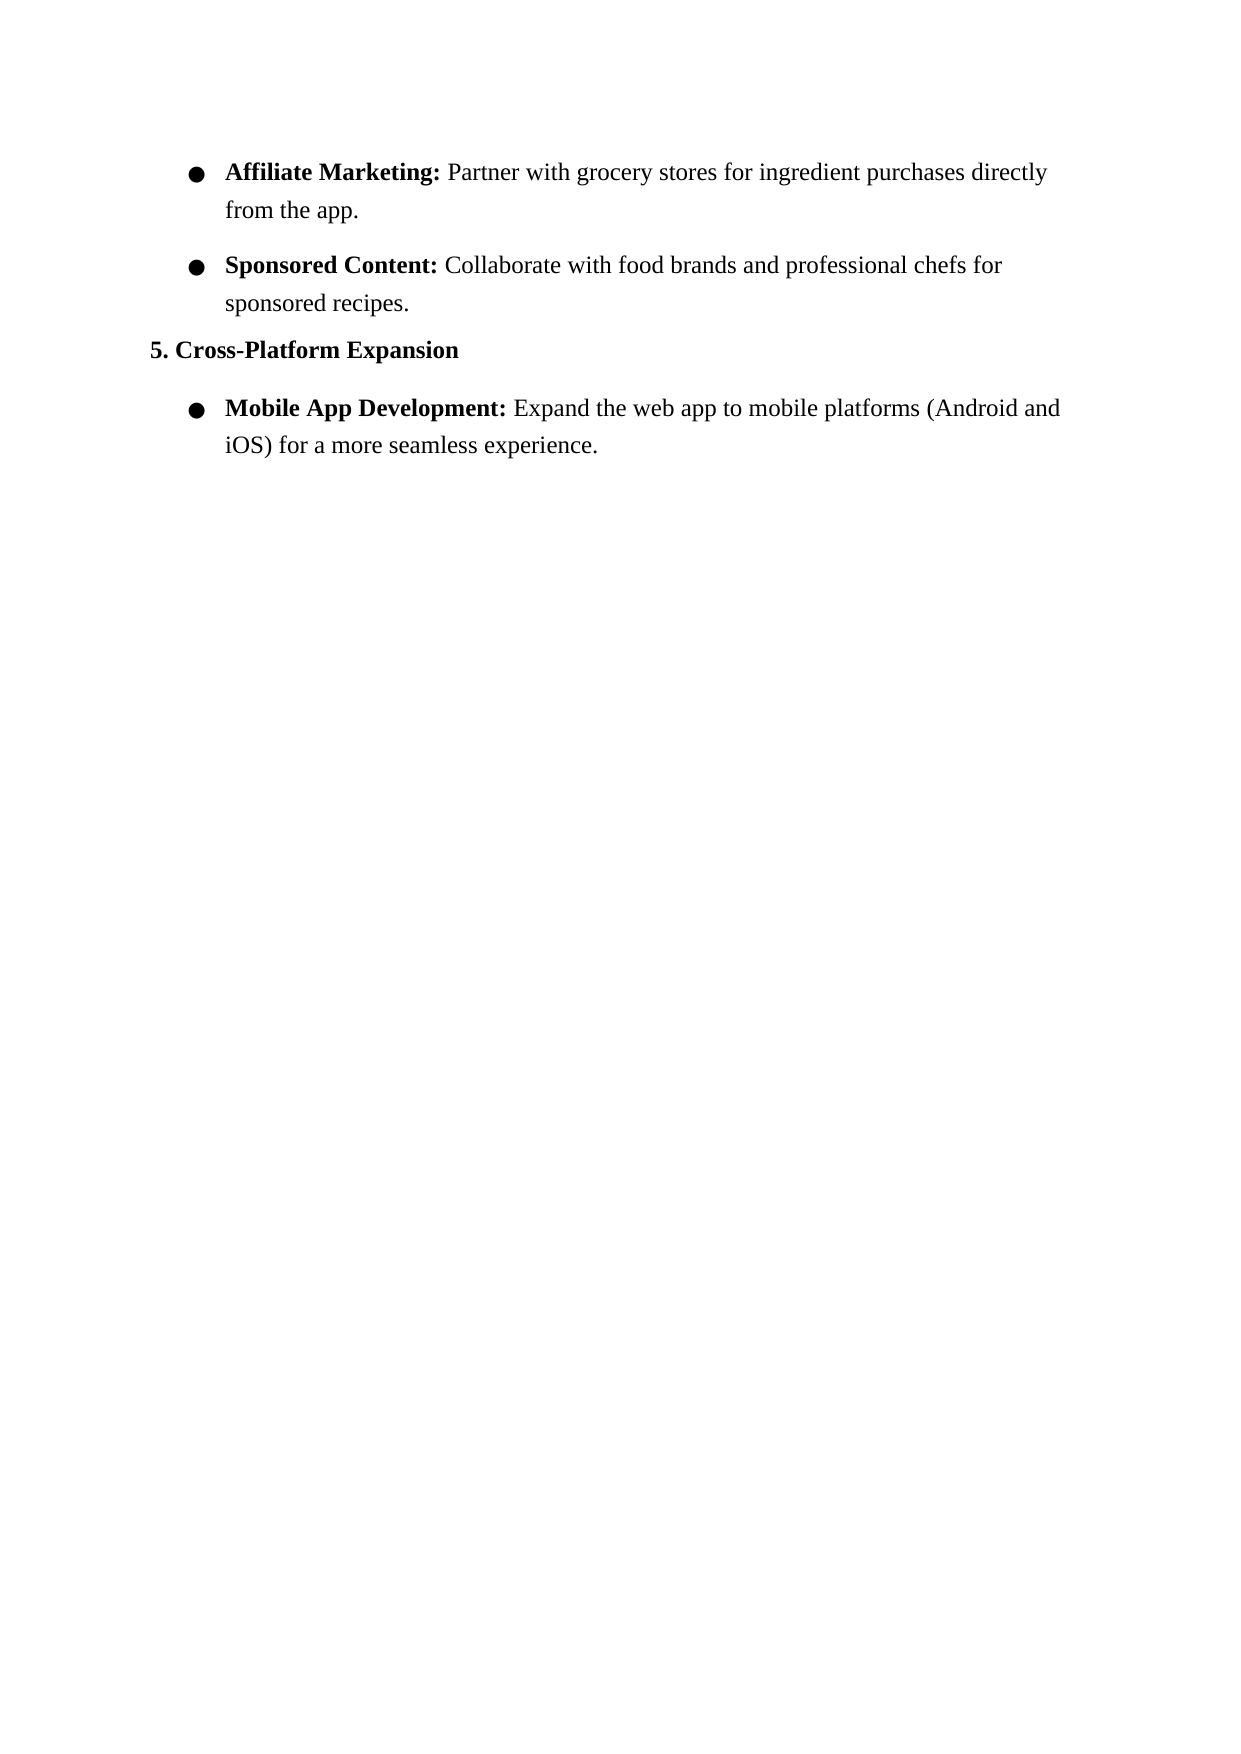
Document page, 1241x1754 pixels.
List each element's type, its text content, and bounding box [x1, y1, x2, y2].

list Affiliate Marketing: Partner with grocery stores for ingredient purchases directly from the app. [187, 150, 1090, 224]
list Mobile App Development: Expand the web app to mobile platforms (Android and iOS) for a more seamless experience. [187, 385, 1090, 459]
text 5. Cross-Platform Expansion [150, 335, 1090, 364]
list Sponsored Content: Collaborate with food brands and professional chefs for sponsored recipes. [187, 243, 1090, 316]
